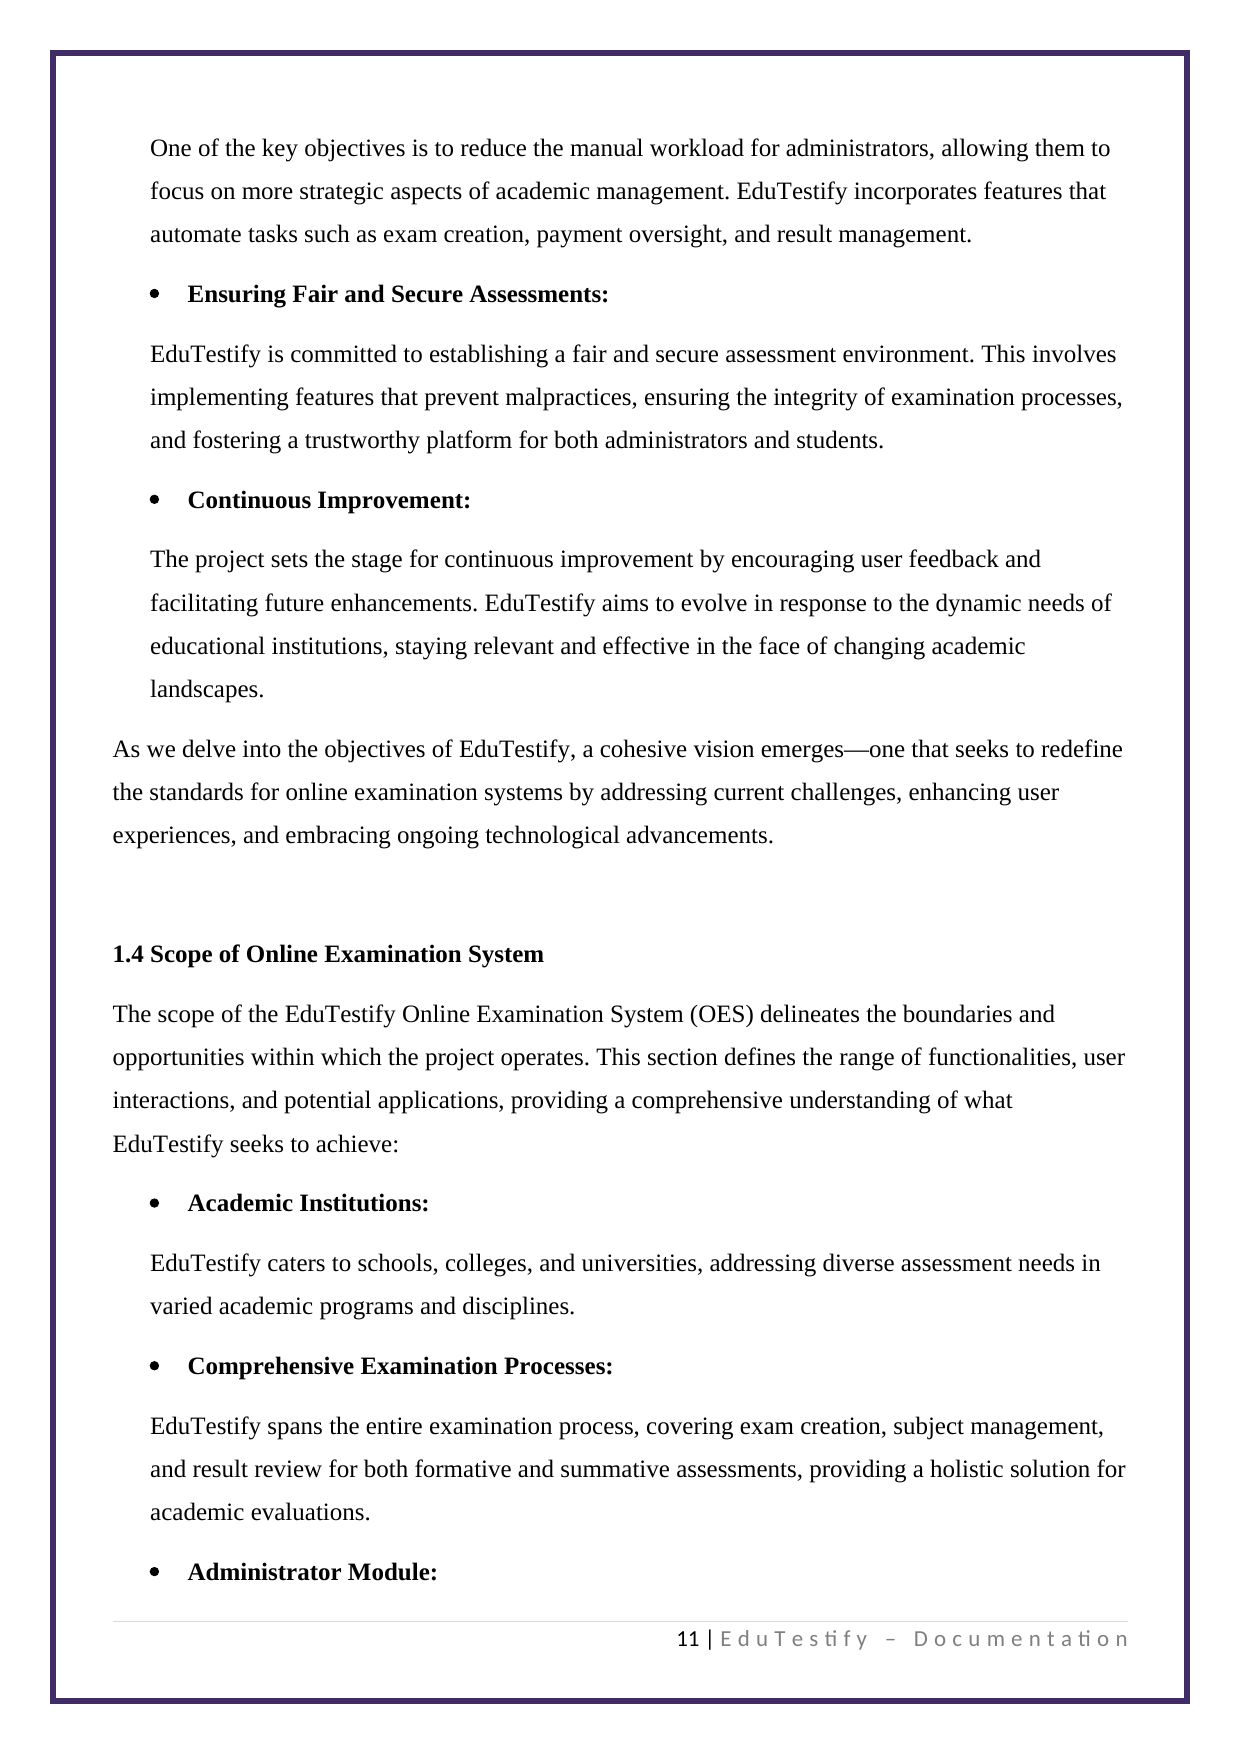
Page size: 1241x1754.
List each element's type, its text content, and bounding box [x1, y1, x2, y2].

list Continuous Improvement: [150, 485, 1128, 513]
text EduTestify caters to schools, colleges, and universities, addressing diverse assessment needs in varied academic programs and disciplines. [150, 1248, 1128, 1320]
list Ensuring Fair and Secure Assessments: [150, 279, 1128, 308]
text EduTestify is committed to establishing a fair and secure assessment environment. This involves implementing features that prevent malpractices, ensuring the integrity of examination processes, and fostering a trustworthy platform for both administrators and students. [150, 339, 1128, 454]
list Comprehensive Examination Processes: [150, 1351, 1128, 1380]
text EduTestify spans the entire examination process, covering exam creation, subject management, and result review for both formative and summative assessments, providing a holistic solution for academic evaluations. [150, 1411, 1128, 1526]
text One of the key objectives is to reduce the manual workload for administrators, allowing them to focus on more strategic aspects of academic management. EduTestify incorporates features that automate tasks such as exam creation, payment oversight, and result management. [150, 133, 1128, 248]
list Administrator Module: [150, 1557, 1128, 1586]
text The project sets the stage for continuous improvement by encouraging user feedback and facilitating future enhancements. EduTestify aims to evolve in response to the dynamic needs of educational institutions, staying relevant and effective in the face of changing academic landscapes. [150, 544, 1128, 703]
text As we delve into the objectives of EduTestify, a cohesive vision emerges—one that seeks to redefine the standards for online examination systems by addressing current challenges, enhancing user experiences, and embracing ongoing technological advancements. [112, 734, 1128, 849]
list Academic Institutions: [150, 1188, 1128, 1217]
list Scope of Online Examination System [112, 939, 1128, 968]
text The scope of the EduTestify Online Examination System (OES) delineates the boundaries and opportunities within which the project operates. This section defines the range of functionalities, user interactions, and potential applications, providing a comprehensive understanding of what EduTestify seeks to achieve: [112, 999, 1128, 1157]
